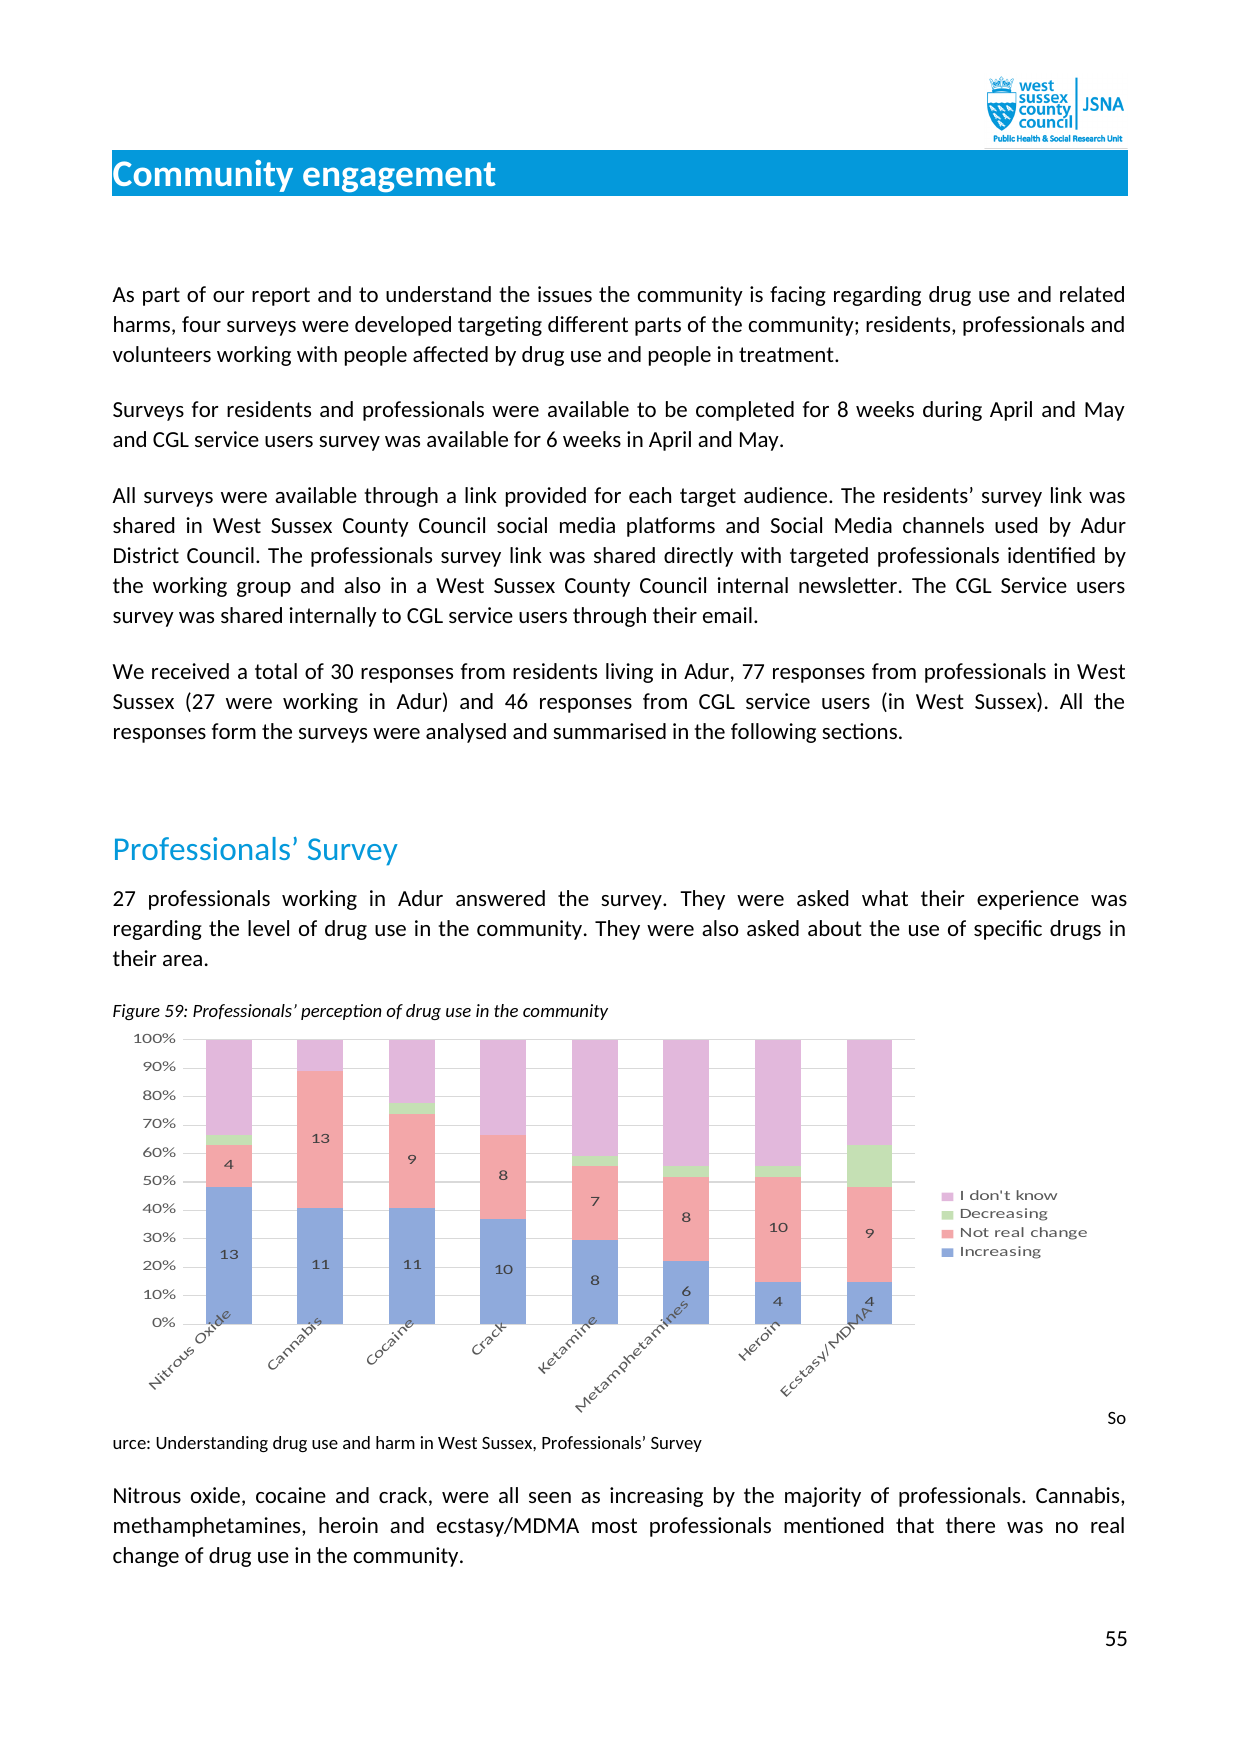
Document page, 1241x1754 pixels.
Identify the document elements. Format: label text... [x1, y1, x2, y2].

text 27 professionals working in Adur answered the survey. They were asked what their experience was regarding the level of drug use in the community. They were also asked about the use of specific drugs in their area. [112, 884, 1128, 972]
subtitle Professionals’ Survey [112, 828, 1128, 868]
text We received a total of 30 responses from residents living in Adur, 77 responses from professionals in West Sussex (27 were working in Adur) and 46 responses from CGL service users (in West Sussex). All the responses form the surveys were analysed and summarised in the following sections. [112, 657, 1128, 745]
picture [981, 73, 1128, 149]
text Nitrous oxide, cocaine and crack, were all seen as increasing by the majority of professionals. Cannabis, methamphetamines, heroin and ecstasy/MDMA most professionals mentioned that there was no real change of drug use in the community. [112, 1481, 1128, 1569]
text Surveys for residents and professionals were available to be completed for 8 weeks during April and May and CGL service users survey was available for 6 weeks in April and May. [112, 395, 1128, 453]
text Figure 59: Professionals’ perception of drug use in the communitySource: Understanding drug use and harm in West Sussex, Professionals’ Survey [112, 1000, 1128, 1454]
subtitle Community engagement [112, 150, 1128, 196]
text As part of our report and to understand the issues the community is facing regarding drug use and related harms, four surveys were developed targeting different parts of the community; residents, professionals and volunteers working with people affected by drug use and people in treatment. [112, 280, 1128, 368]
text All surveys were available through a link provided for each target audience. The residents’ survey link was shared in West Sussex County Council social media platforms and Social Media channels used by Adur District Council. The professionals survey link was shared directly with targeted professionals identified by the working group and also in a West Sussex County Council internal newsletter. The CGL Service users survey was shared internally to CGL service users through their email. [112, 481, 1128, 629]
